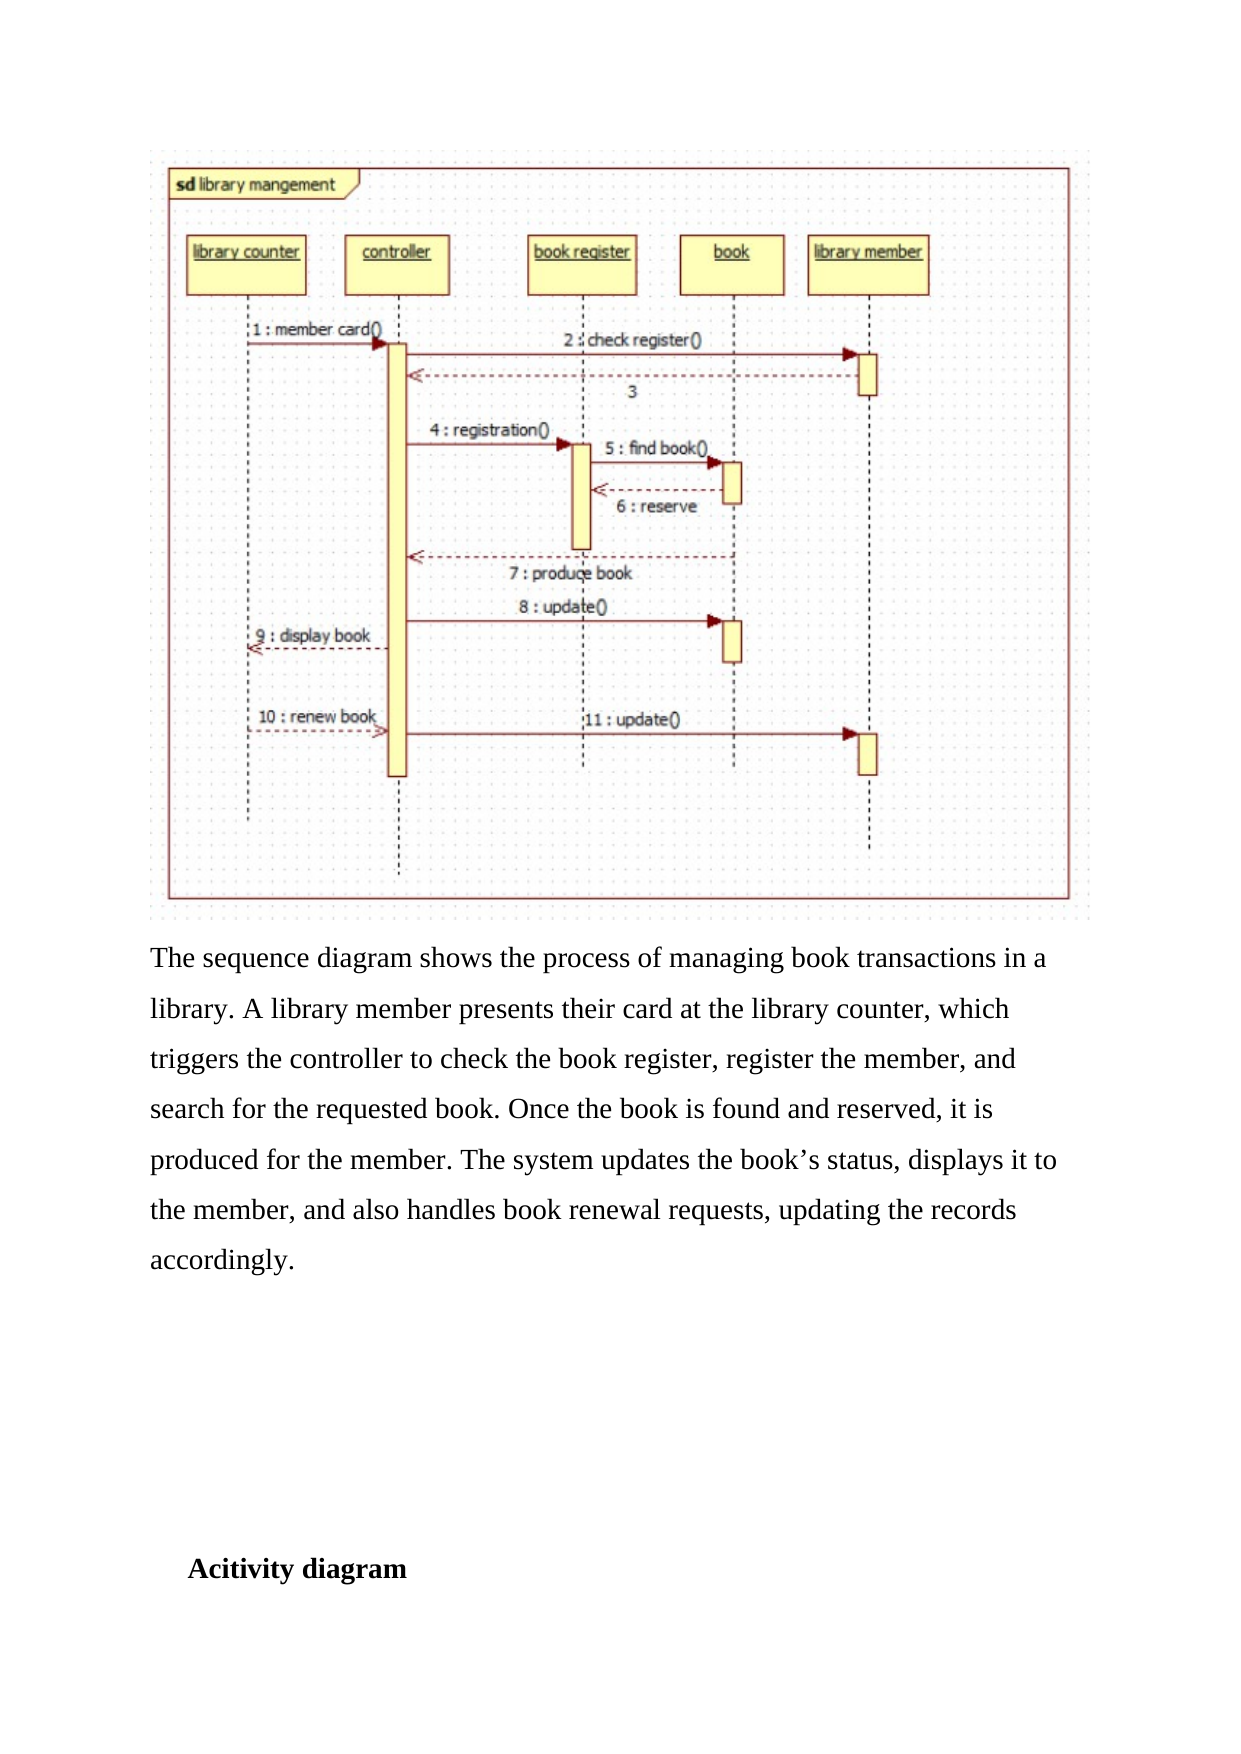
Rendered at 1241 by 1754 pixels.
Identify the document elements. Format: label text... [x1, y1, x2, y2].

picture [150, 150, 1091, 920]
text Acitivity diagram [187, 1551, 1090, 1585]
text The sequence diagram shows the process of managing book transactions in a library. A library member presents their card at the library counter, which triggers the controller to check the book register, register the member, and search for the requested book. Once the book is found and reserved, it is produced for the member. The system updates the book’s status, displays it to the member, and also handles book renewal requests, updating the records accordingly. [150, 941, 1090, 1276]
